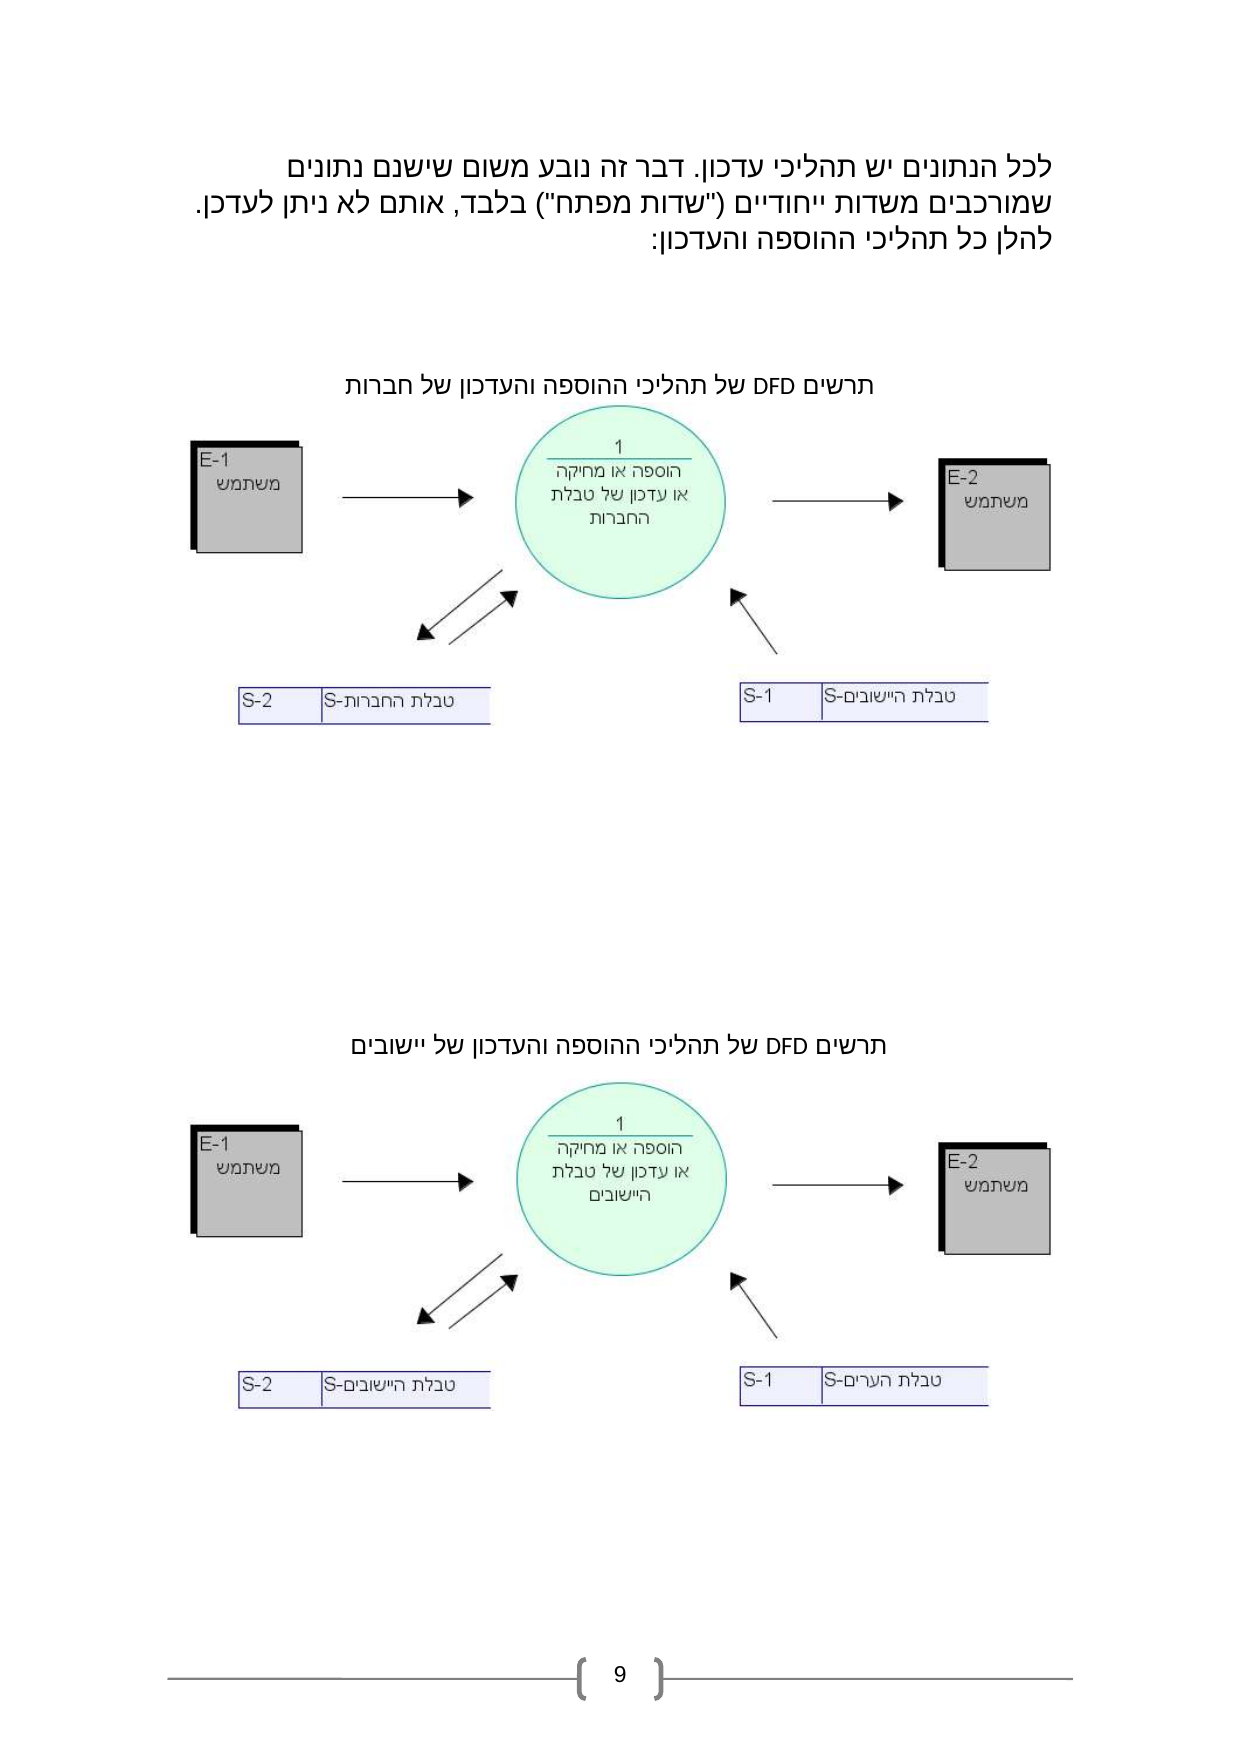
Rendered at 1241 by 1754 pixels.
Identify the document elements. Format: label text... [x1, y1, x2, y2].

picture [187, 402, 1053, 727]
picture [187, 1079, 1053, 1411]
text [187, 150, 1053, 402]
text תרשים DFD של תהליכי ההוספה והעדכון של יישובים [187, 745, 1053, 1061]
